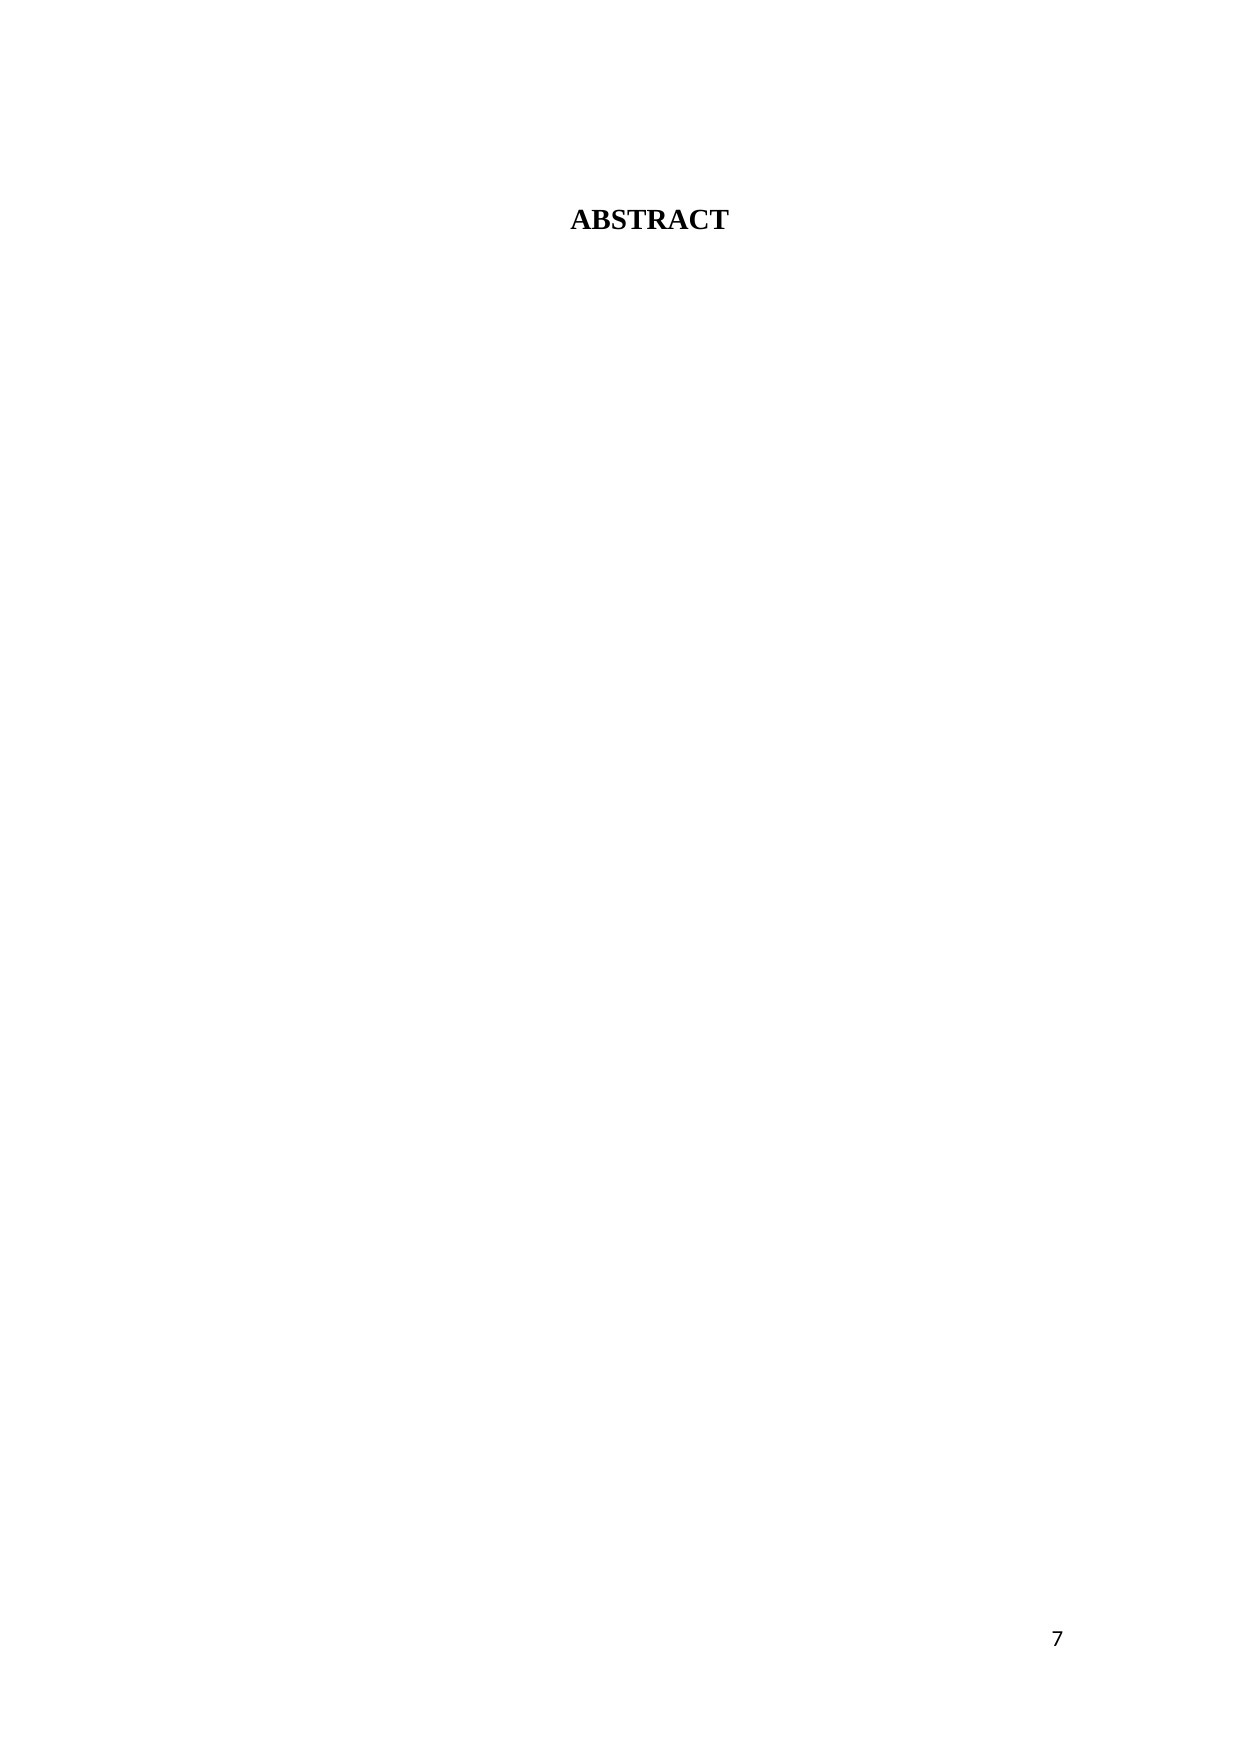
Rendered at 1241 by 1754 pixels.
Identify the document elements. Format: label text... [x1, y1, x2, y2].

text ABSTRACT [236, 202, 1063, 236]
